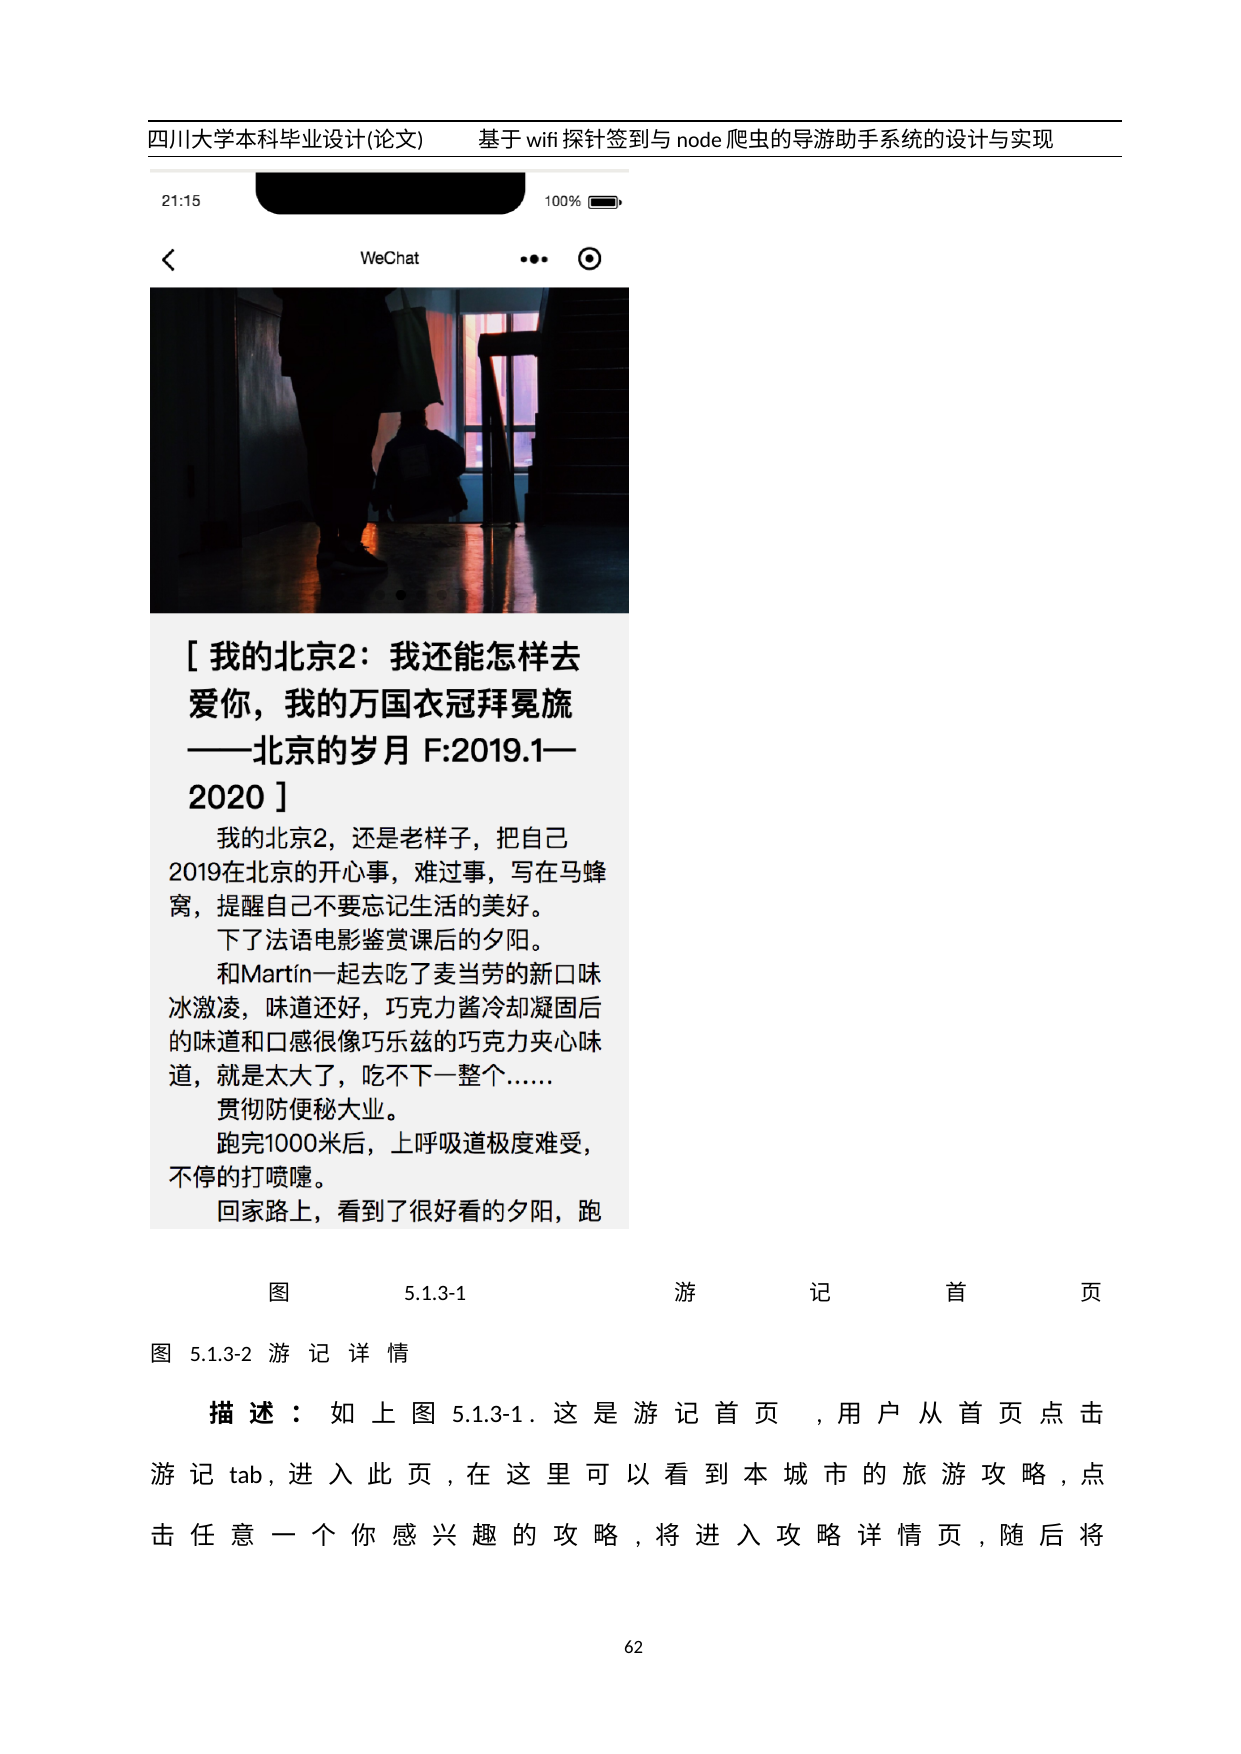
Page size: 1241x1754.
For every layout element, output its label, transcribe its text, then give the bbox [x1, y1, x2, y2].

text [150, 1382, 1120, 1563]
text 图5.1.3-1 游记首页 图5.1.3-2 游记详情 [150, 1260, 1120, 1382]
picture [150, 169, 629, 1229]
